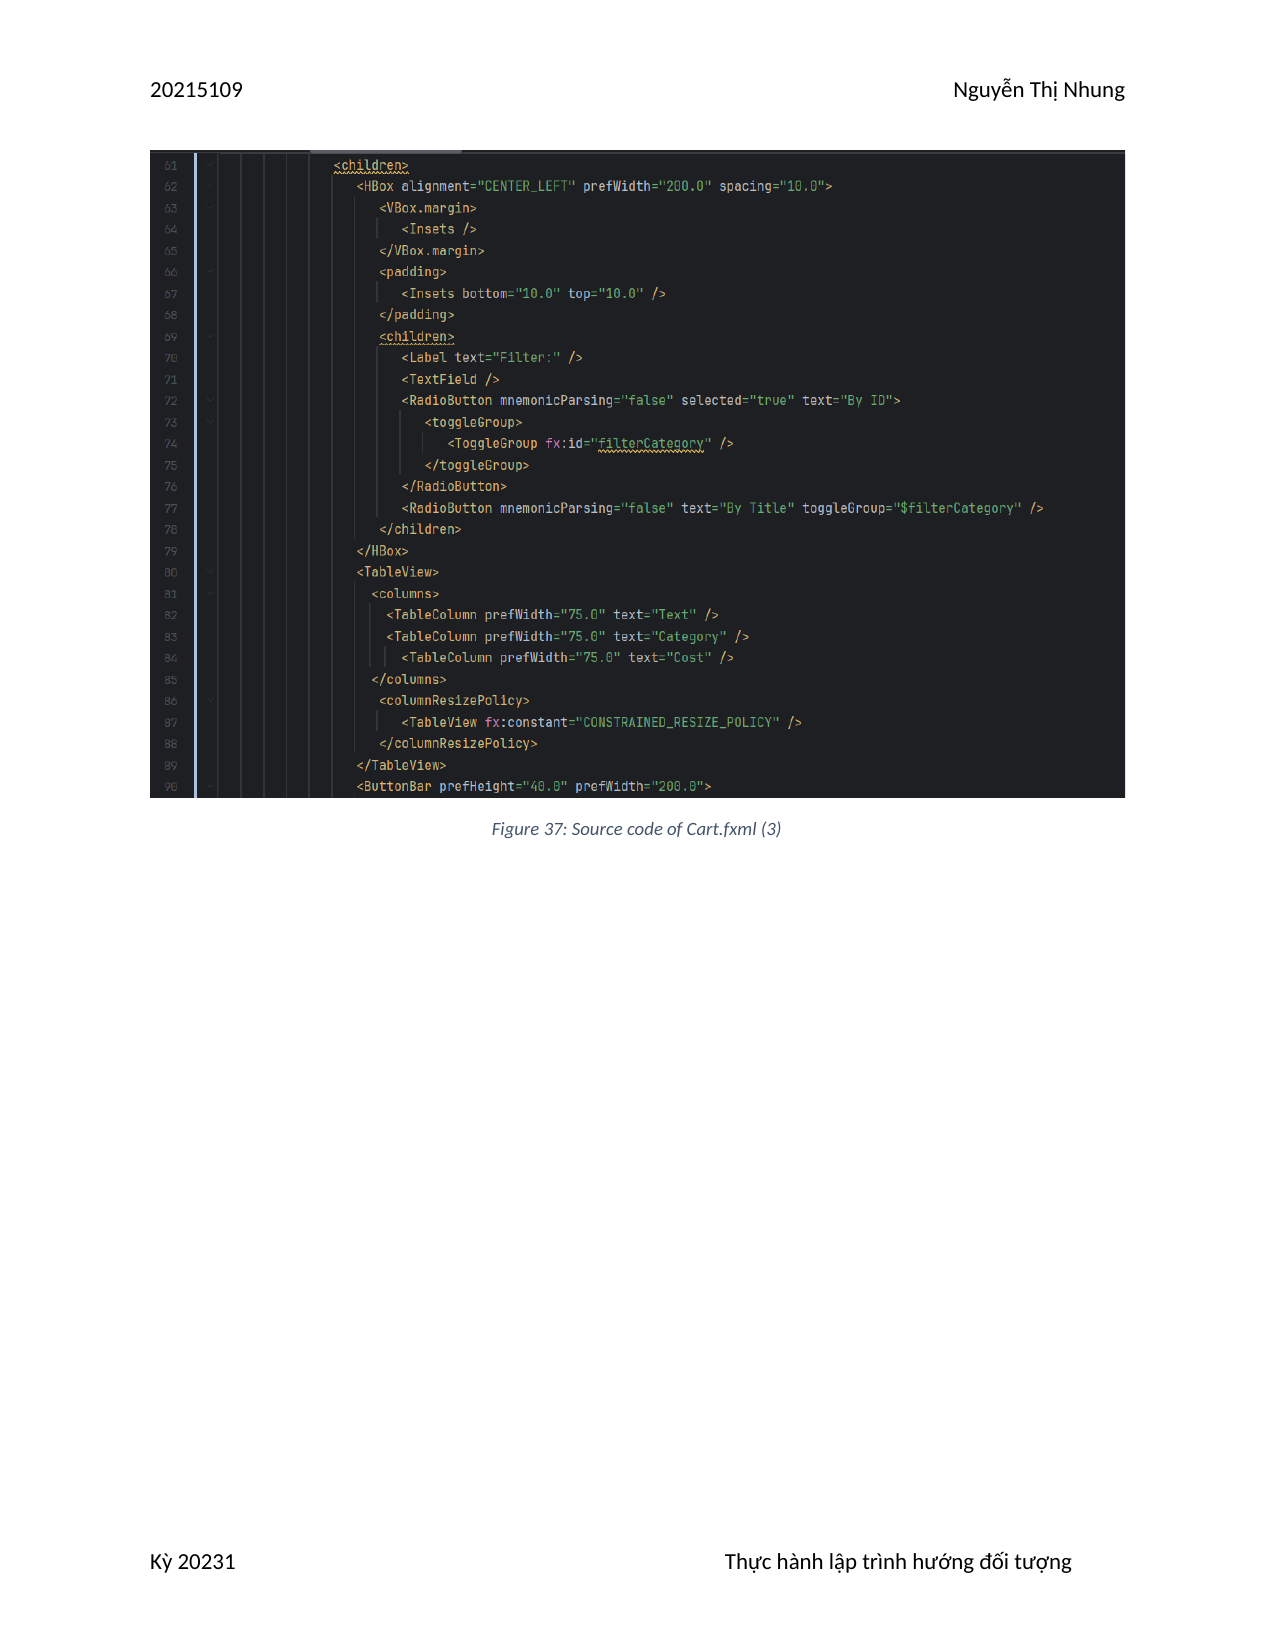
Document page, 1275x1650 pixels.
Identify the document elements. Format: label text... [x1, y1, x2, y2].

picture [150, 150, 1125, 798]
